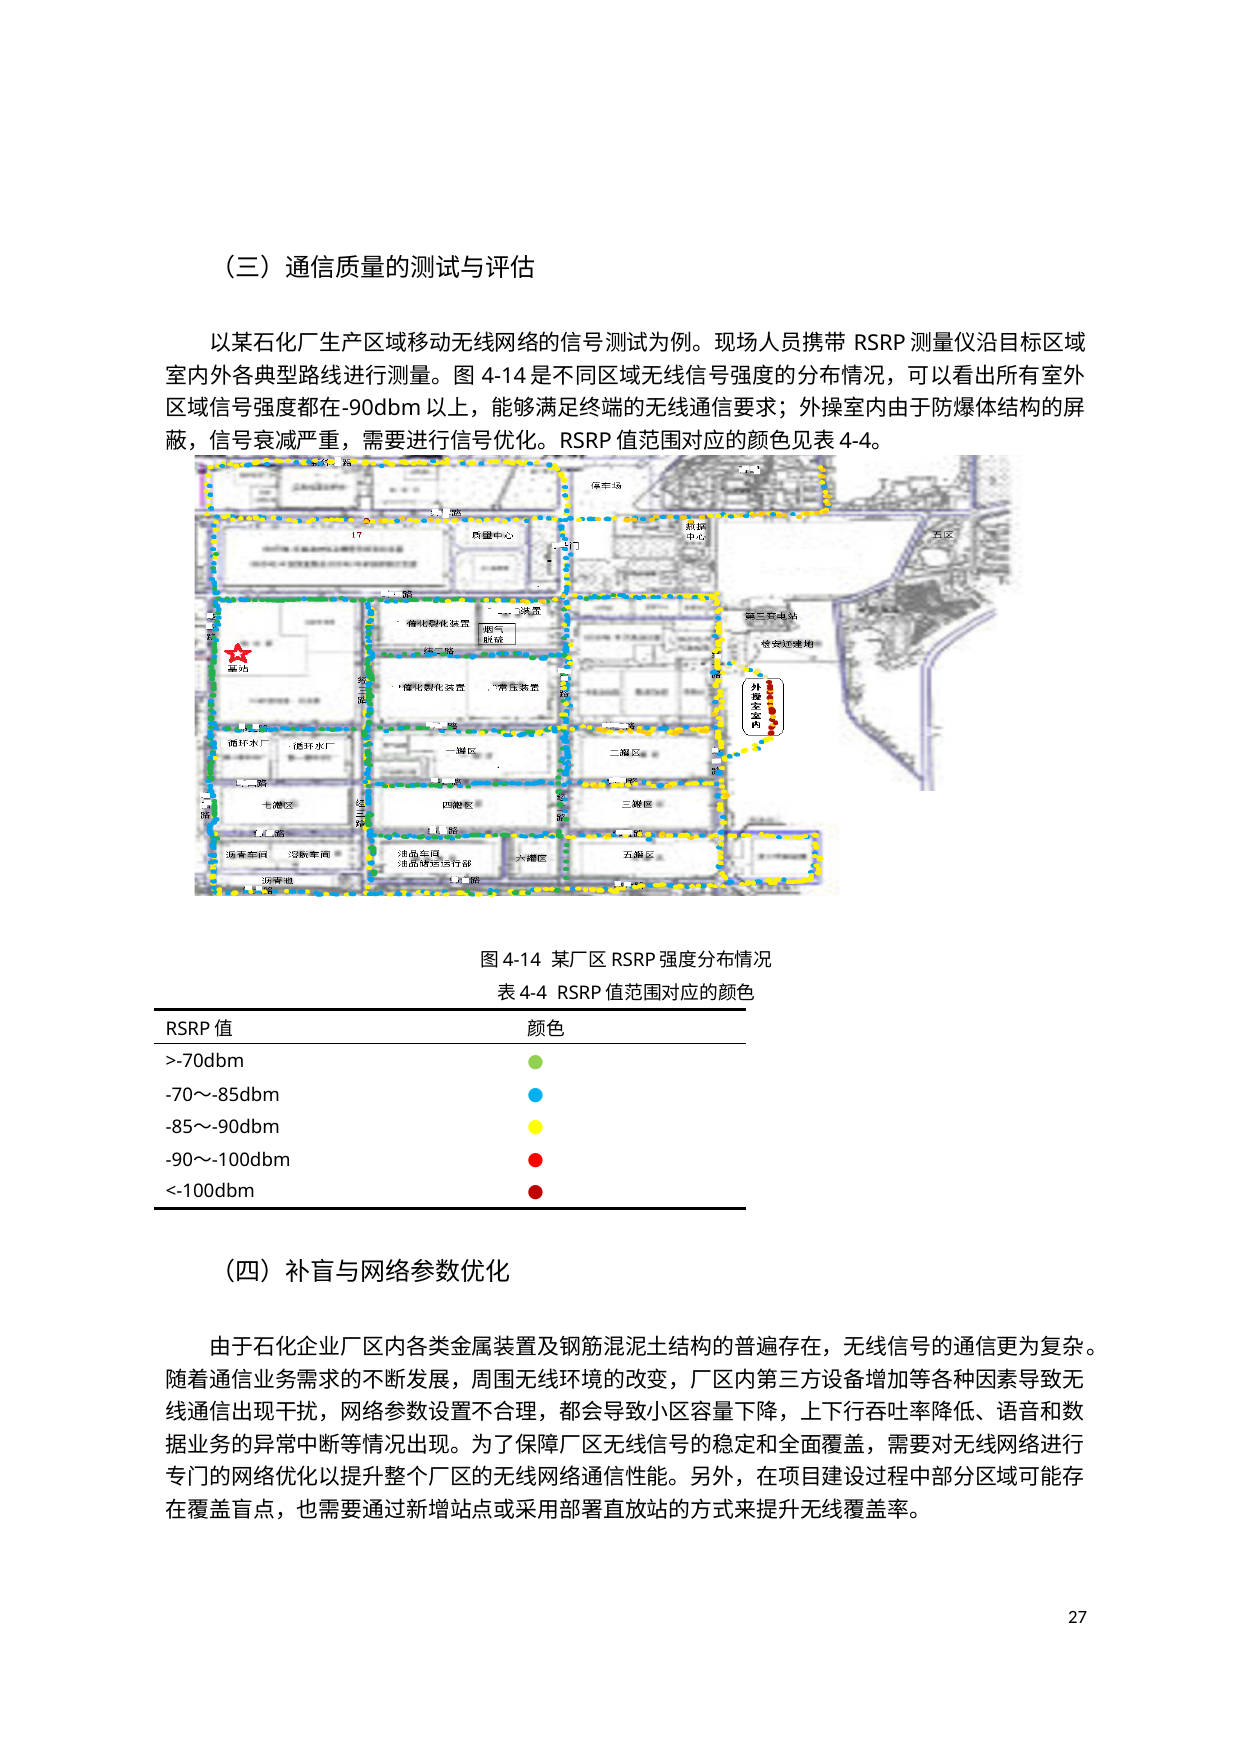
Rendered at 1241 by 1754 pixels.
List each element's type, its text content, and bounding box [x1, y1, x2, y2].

picture [194, 455, 1058, 911]
table_header 颜色 [516, 1011, 746, 1043]
table_cell <-100dbm [154, 1174, 516, 1207]
table_cell ● [516, 1142, 746, 1174]
text 表4-4 RSRP值范围对应的颜色 [165, 975, 1087, 1007]
table_cell >-70dbm [154, 1044, 516, 1077]
text 以某石化厂生产区域移动无线网络的信号测试为例。现场人员携带RSRP测量仪沿目标区域室内外各典型路线进行测量。图4-14是不同区域无线信号强度的分布情况，可以看出所有室外区域信号强度都在-90dbm以上，能够满足终端的无线通信要求；外操室内由于防爆体结构的屏蔽，信号衰减严重，需要进行信号优化。RSRP值范围对应的颜色见表4-4。 [165, 422, 1087, 455]
table_cell -70～-85dbm [154, 1077, 516, 1109]
table_cell ● [516, 1174, 746, 1207]
table_cell -90～-100dbm [154, 1142, 516, 1174]
table_cell -85～-90dbm [154, 1109, 516, 1142]
table_cell ● [516, 1077, 746, 1109]
table_cell ● [516, 1109, 746, 1142]
subtitle （四）补盲与网络参数优化 [165, 1237, 1087, 1302]
text 图4-14 某厂区RSRP强度分布情况 [165, 942, 1087, 975]
subtitle （三）通信质量的测试与评估 [165, 233, 1087, 298]
text 由于石化企业厂区内各类金属装置及钢筋混泥土结构的普遍存在，无线信号的通信更为复杂。随着通信业务需求的不断发展，周围无线环境的改变，厂区内第三方设备增加等各种因素导致无线通信出现干扰，网络参数设置不合理，都会导致小区容量下降，上下行吞吐率降低、语音和数据业务的异常中断等情况出现。为了保障厂区无线信号的稳定和全面覆盖，需要对无线网络进行专门的网络优化以提升整个厂区的无线网络通信性能。另外，在项目建设过程中部分区域可能存在覆盖盲点，也需要通过新增站点或采用部署直放站的方式来提升无线覆盖率。 [165, 1329, 1087, 1362]
text 以某石化厂生产区域移动无线网络的信号测试为例。现场人员携带RSRP测量仪沿目标区域室内外各典型路线进行测量。图4-14是不同区域无线信号强度的分布情况，可以看出所有室外区域信号强度都在-90dbm以上，能够满足终端的无线通信要求；外操室内由于防爆体结构的屏蔽，信号衰减严重，需要进行信号优化。RSRP值范围对应的颜色见表4-4。 [165, 325, 1087, 360]
table_cell ● [516, 1044, 746, 1077]
text 由于石化企业厂区内各类金属装置及钢筋混泥土结构的普遍存在，无线信号的通信更为复杂。随着通信业务需求的不断发展，周围无线环境的改变，厂区内第三方设备增加等各种因素导致无线通信出现干扰，网络参数设置不合理，都会导致小区容量下降，上下行吞吐率降低、语音和数据业务的异常中断等情况出现。为了保障厂区无线信号的稳定和全面覆盖，需要对无线网络进行专门的网络优化以提升整个厂区的无线网络通信性能。另外，在项目建设过程中部分区域可能存在覆盖盲点，也需要通过新增站点或采用部署直放站的方式来提升无线覆盖率。 [165, 1491, 1087, 1524]
table_header RSRP值 [154, 1011, 516, 1043]
